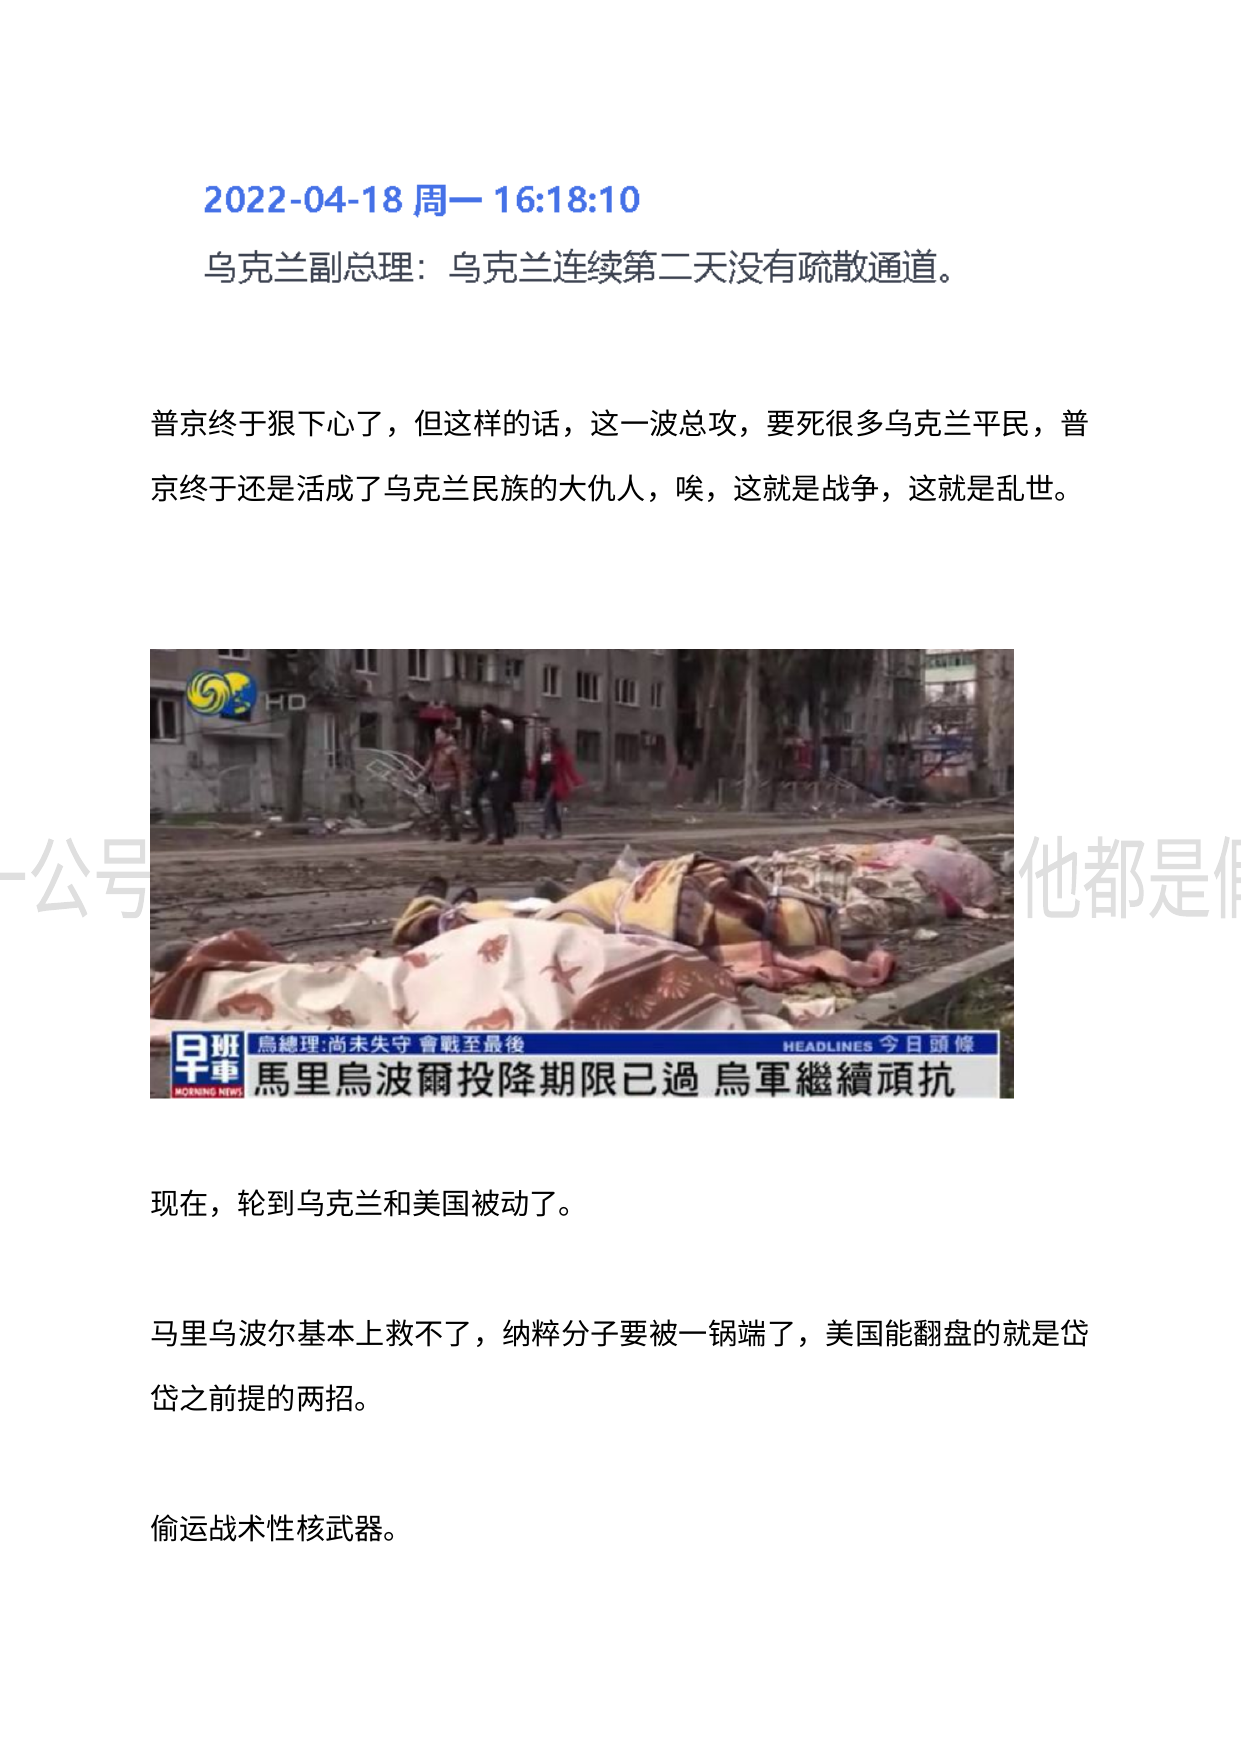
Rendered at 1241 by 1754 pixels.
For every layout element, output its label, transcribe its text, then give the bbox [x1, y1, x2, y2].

picture [150, 162, 1014, 313]
text 偷运战术性核武器。 [150, 1494, 1090, 1559]
picture [150, 649, 1014, 1099]
text 现在，轮到乌克兰和美国被动了。 [150, 1169, 1090, 1234]
text 马里乌波尔基本上救不了，纳粹分子要被一锅端了，美国能翻盘的就是岱岱之前提的两招。 [150, 1299, 1090, 1429]
text 普京终于狠下心了，但这样的话，这一波总攻，要死很多乌克兰平民，普京终于还是活成了乌克兰民族的大仇人，唉，这就是战争，这就是乱世。 [150, 389, 1090, 519]
